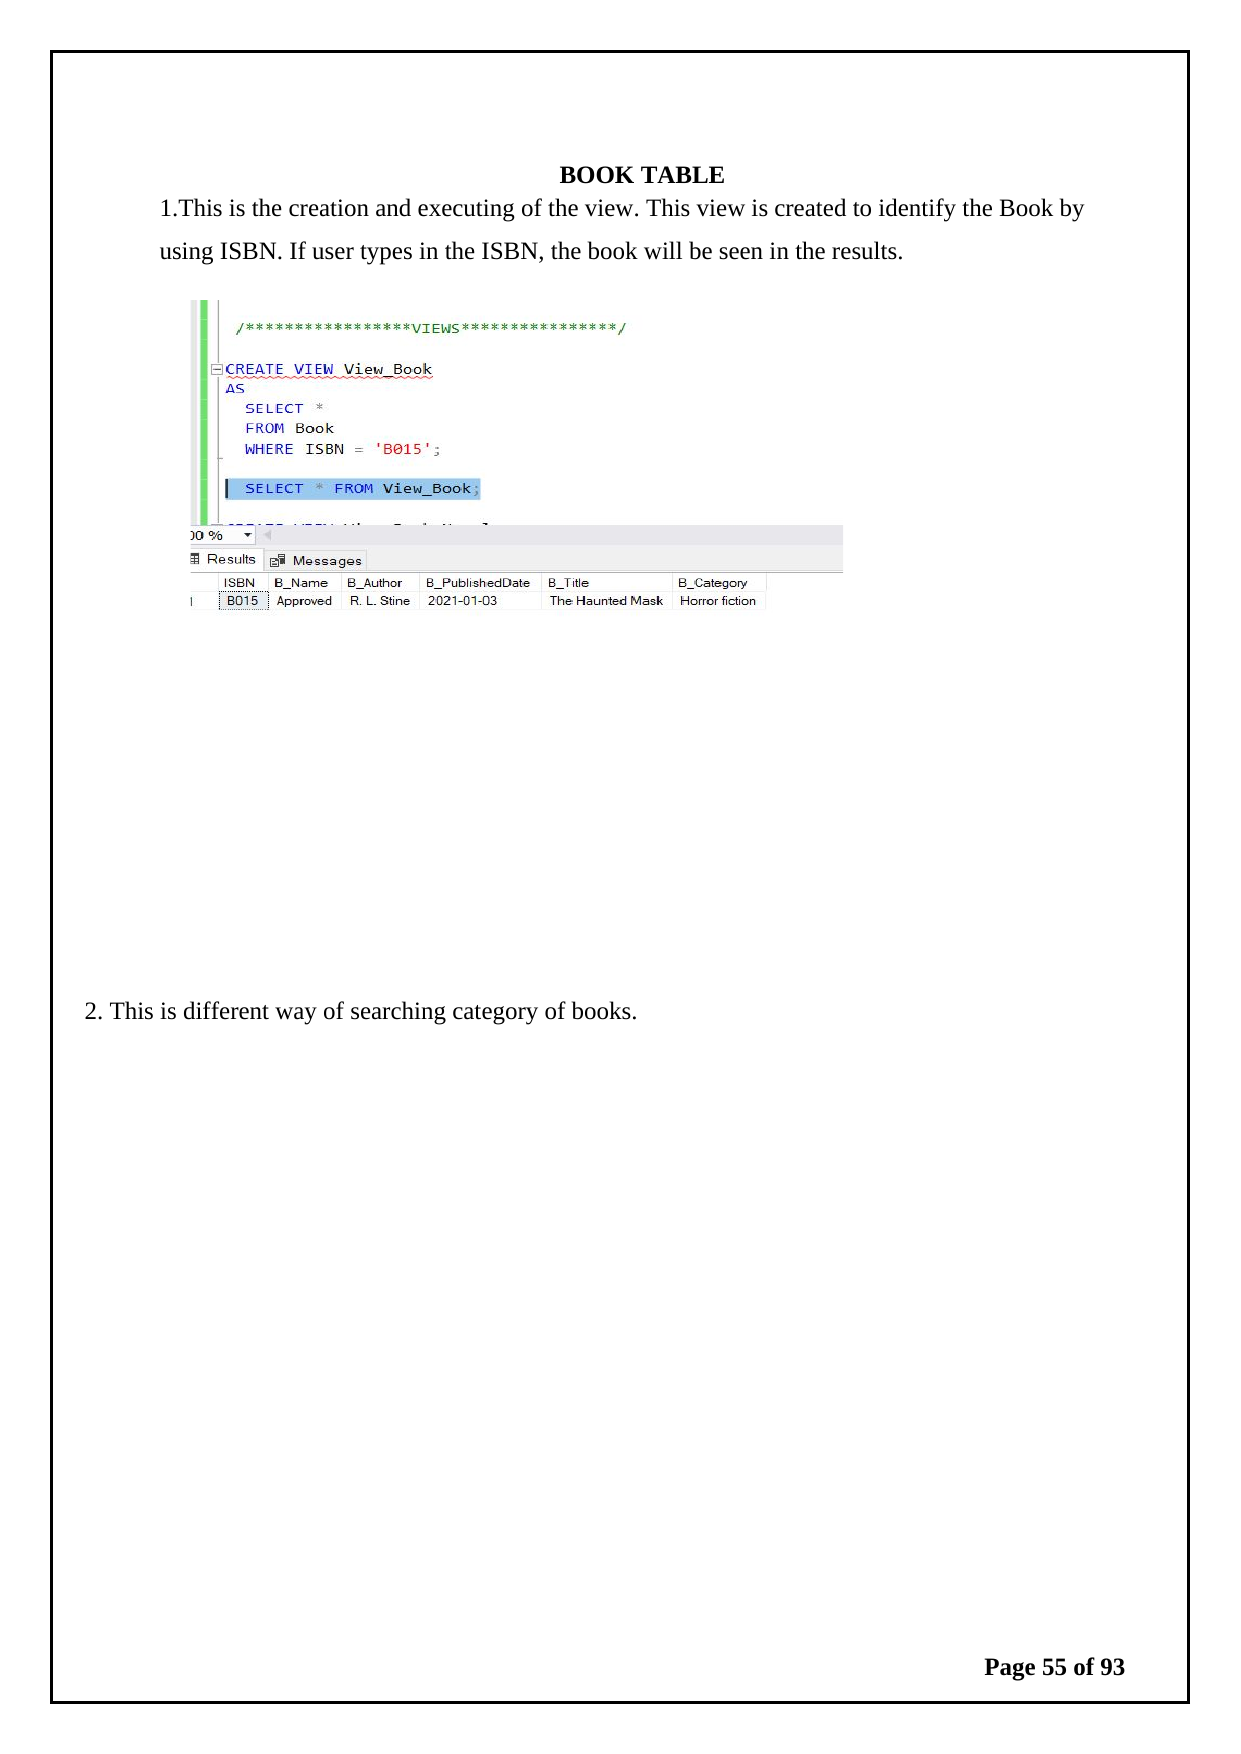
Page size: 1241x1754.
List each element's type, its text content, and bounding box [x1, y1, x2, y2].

subtitle BOOK TABLE [159, 160, 1125, 189]
text 2. This is different way of searching category of books. [84, 996, 1125, 1025]
text 1.This is the creation and executing of the view. This view is created to identify the Book by using ISBN. If user types in the ISBN, the book will be seen in the results. [159, 193, 1125, 265]
picture [190, 300, 844, 641]
